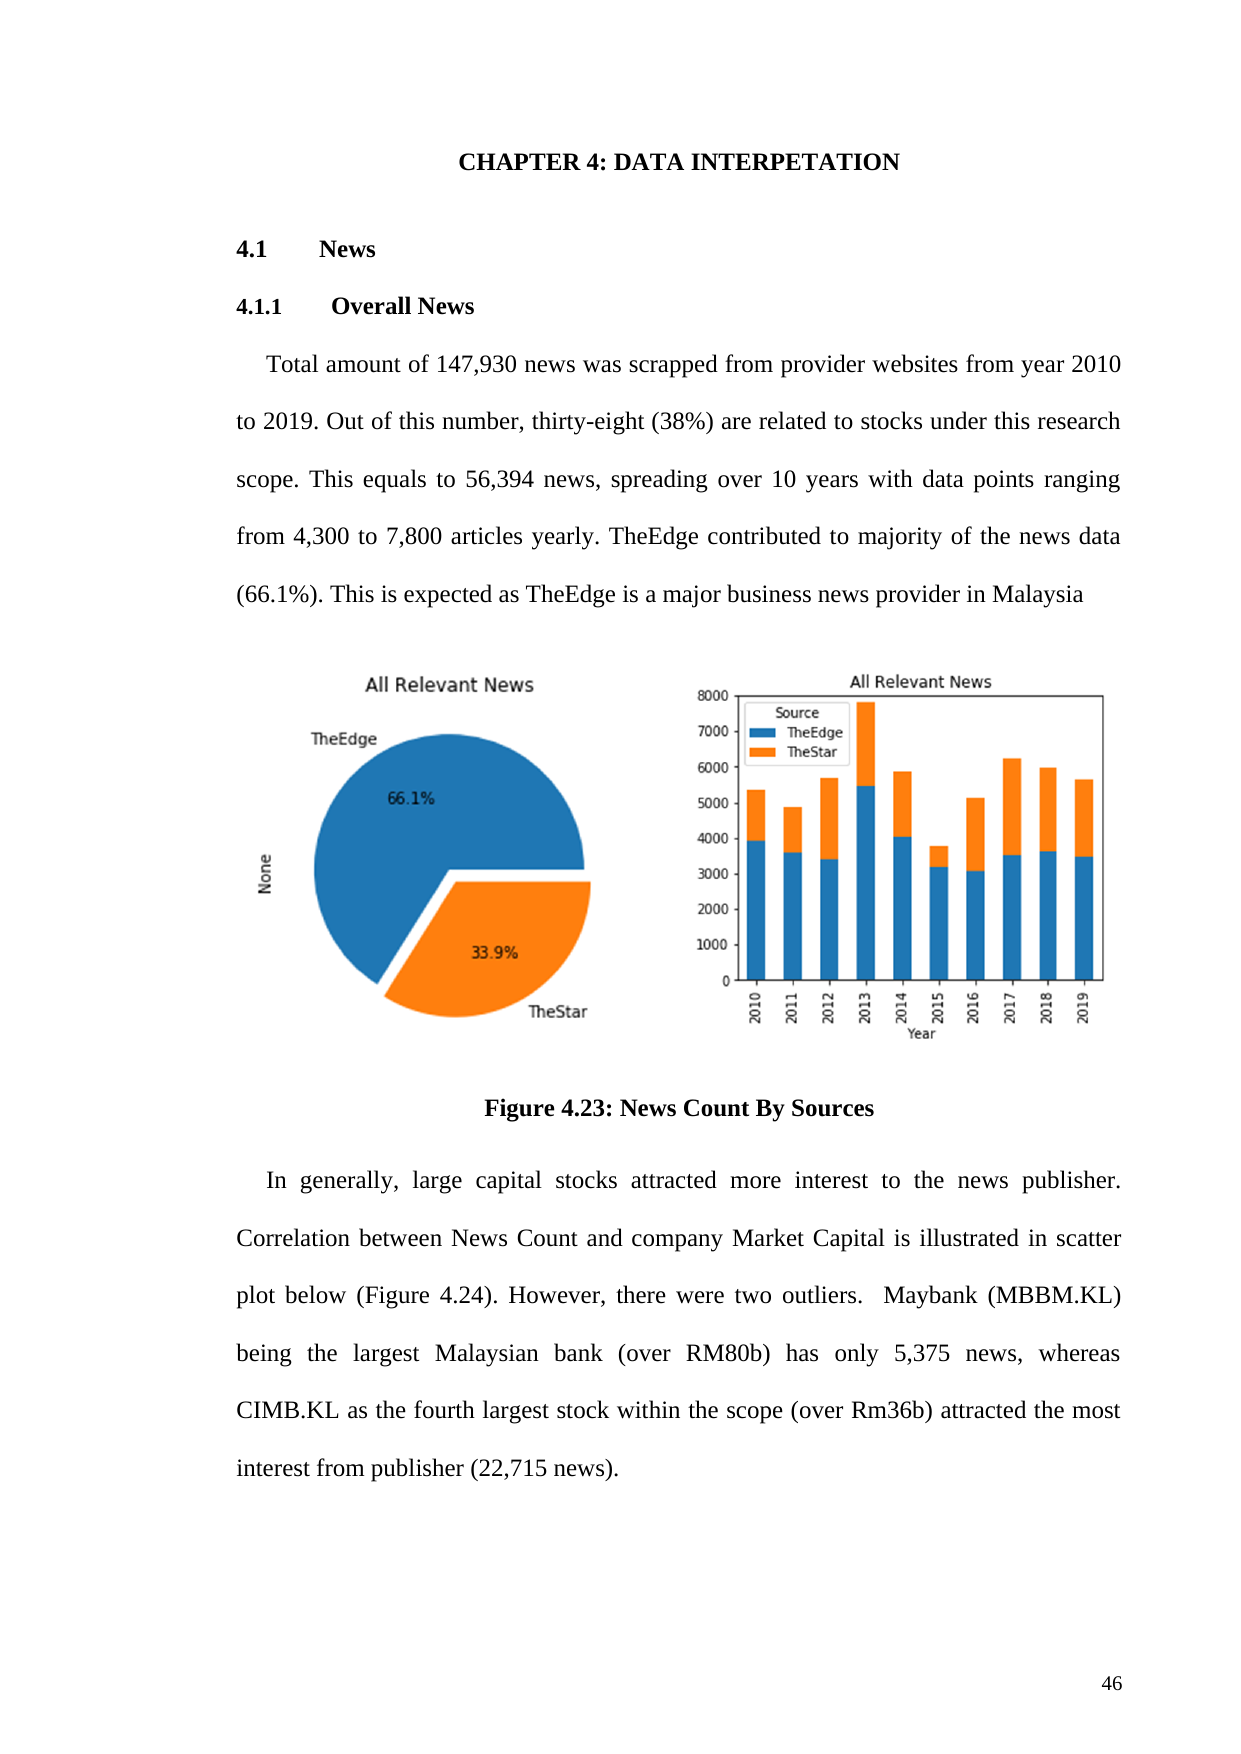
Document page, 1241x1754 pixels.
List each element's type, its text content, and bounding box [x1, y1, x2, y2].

subtitle Overall News [236, 291, 1122, 320]
text Figure 4.1: News Count By Sources [236, 1093, 1122, 1122]
text Total amount of 147,930 news was scrapped from provider websites from year 2010 to 2019. Out of this number, thirty-eight (38%) are related to stocks under this research scope. This equals to 56,394 news, spreading over 10 years with data points ranging from 4,300 to 7,800 articles yearly. TheEdge contributed to majority of the news data (66.1%). This is expected as TheEdge is a major business news provider in Malaysia [236, 349, 1122, 608]
subtitle News [236, 234, 1122, 263]
subtitle Data Interpetation [236, 147, 1122, 176]
picture [247, 665, 1111, 1050]
